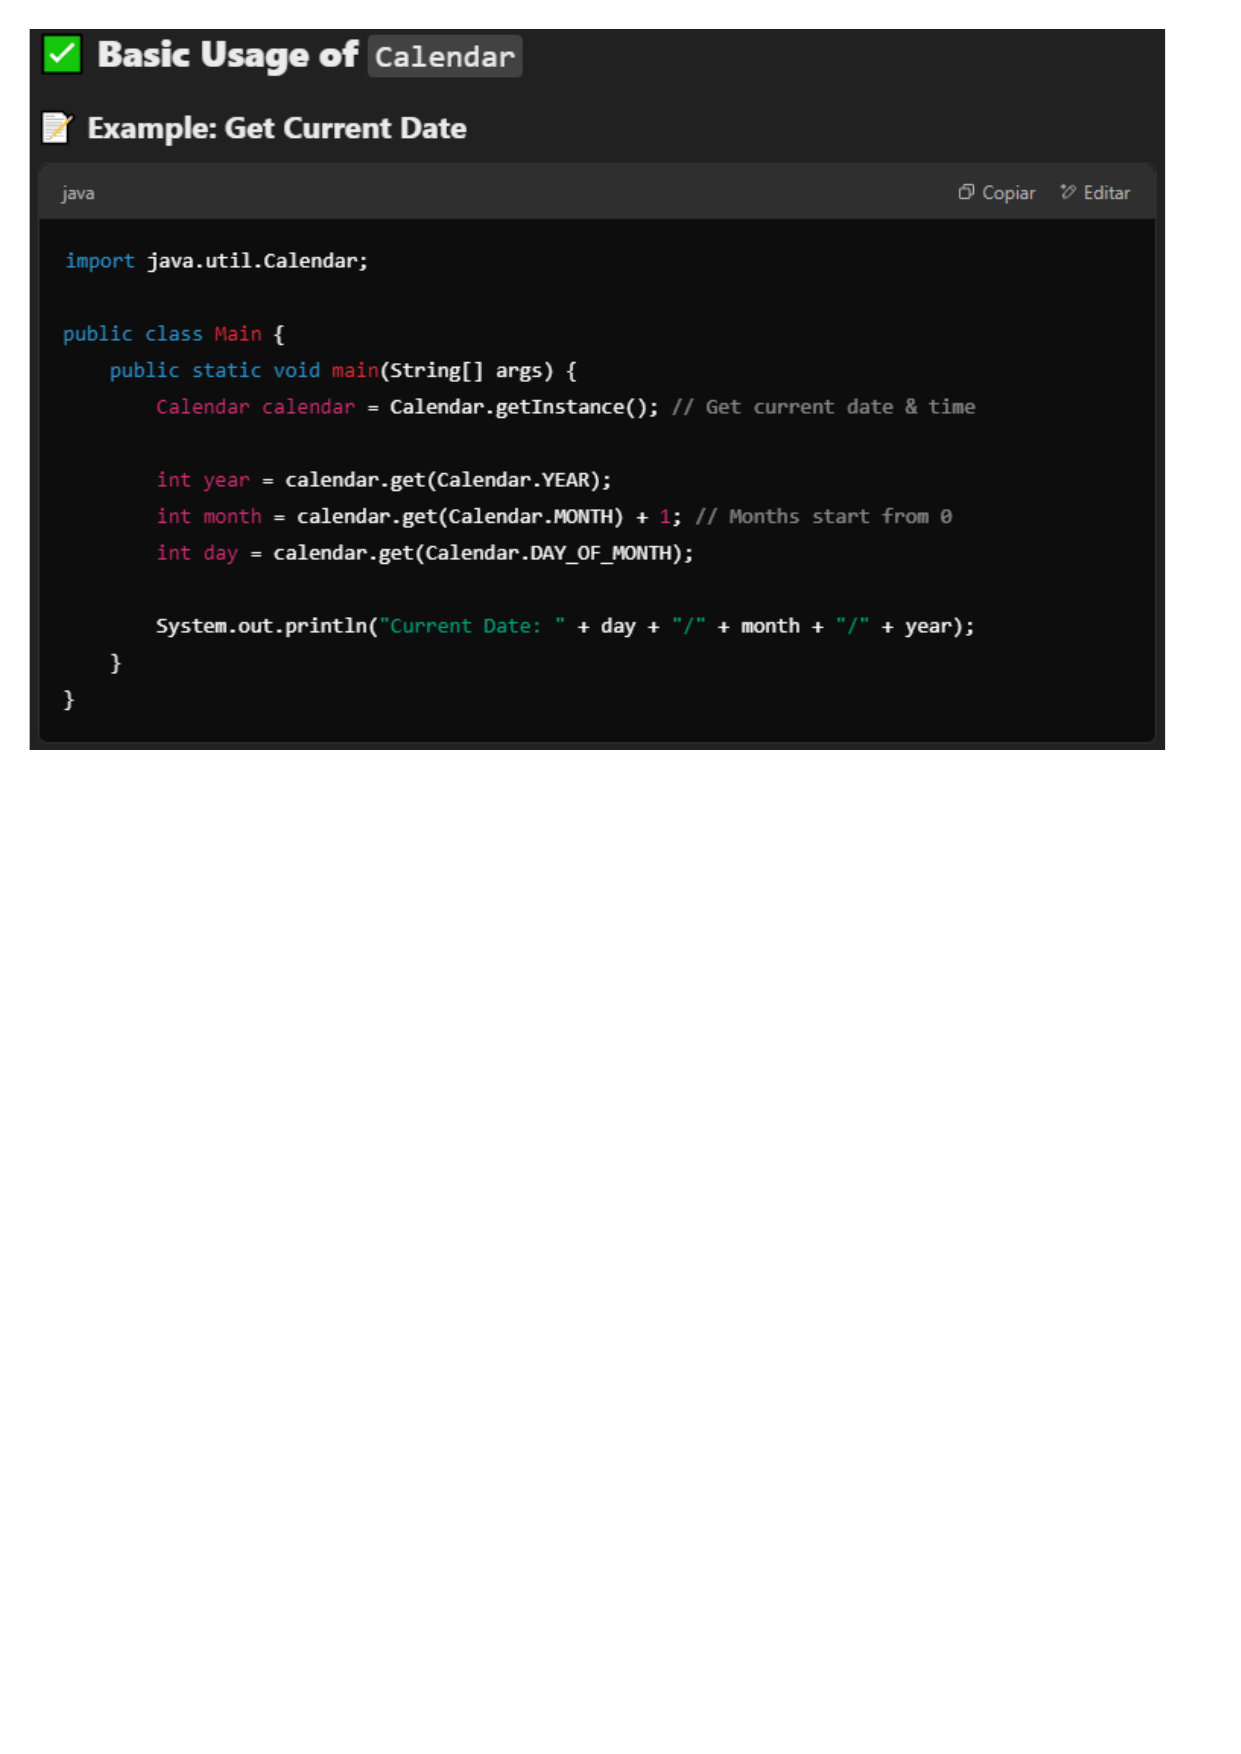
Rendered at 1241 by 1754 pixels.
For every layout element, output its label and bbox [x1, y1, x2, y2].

picture [29, 29, 1166, 750]
